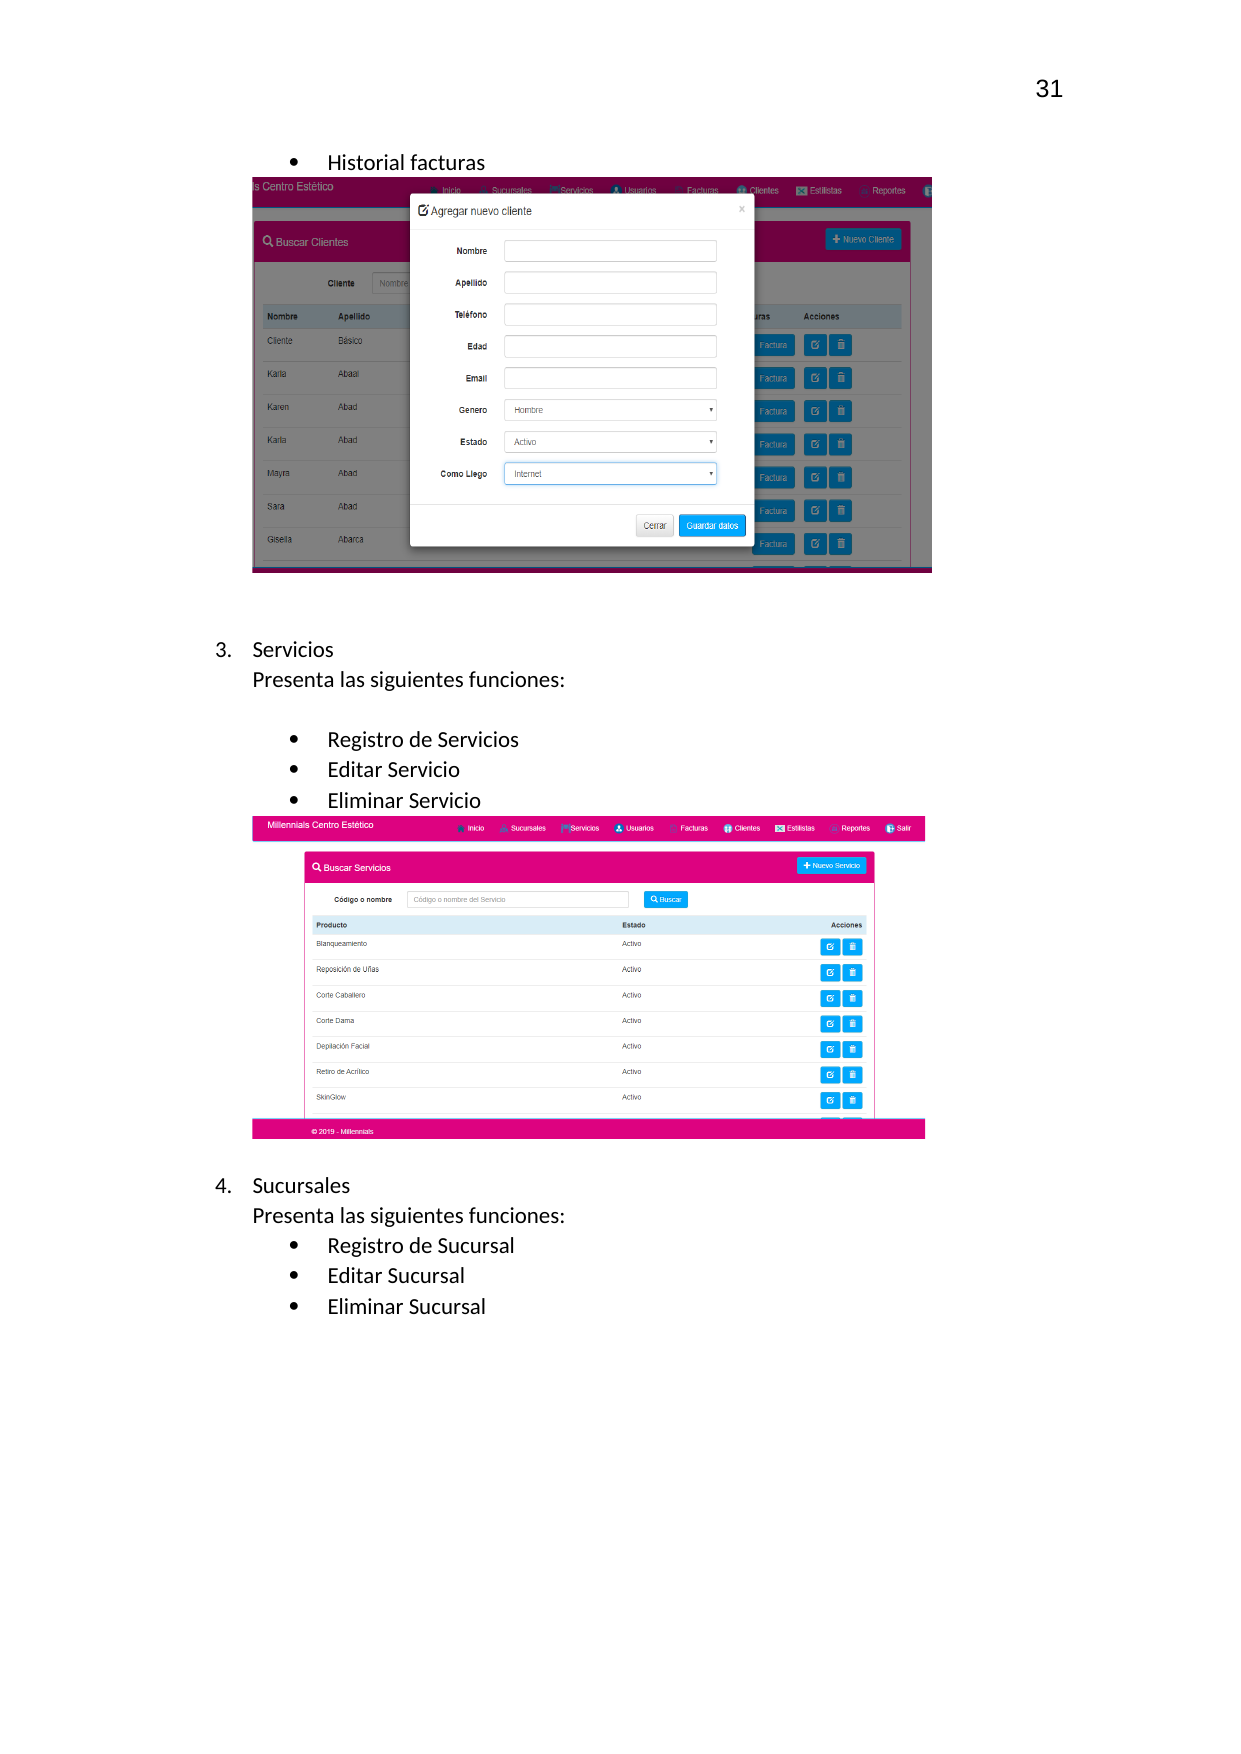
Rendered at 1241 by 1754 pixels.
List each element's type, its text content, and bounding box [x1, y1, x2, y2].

list Registro de Servicios [290, 725, 1063, 753]
picture [252, 816, 926, 1139]
list Servicios [215, 635, 1063, 663]
list Sucursales [215, 1171, 1063, 1199]
picture [252, 177, 932, 566]
text Presenta las siguientes funciones: [252, 1201, 1063, 1229]
list Historial facturas [290, 148, 1063, 176]
list Eliminar Servicio [290, 786, 1063, 814]
text Presenta las siguientes funciones: [252, 665, 1063, 693]
list Registro de Sucursal [290, 1231, 1063, 1259]
picture [252, 569, 932, 573]
list Editar Sucursal [290, 1262, 1063, 1290]
list Editar Servicio [290, 756, 1063, 784]
list Eliminar Sucursal [290, 1292, 1063, 1320]
